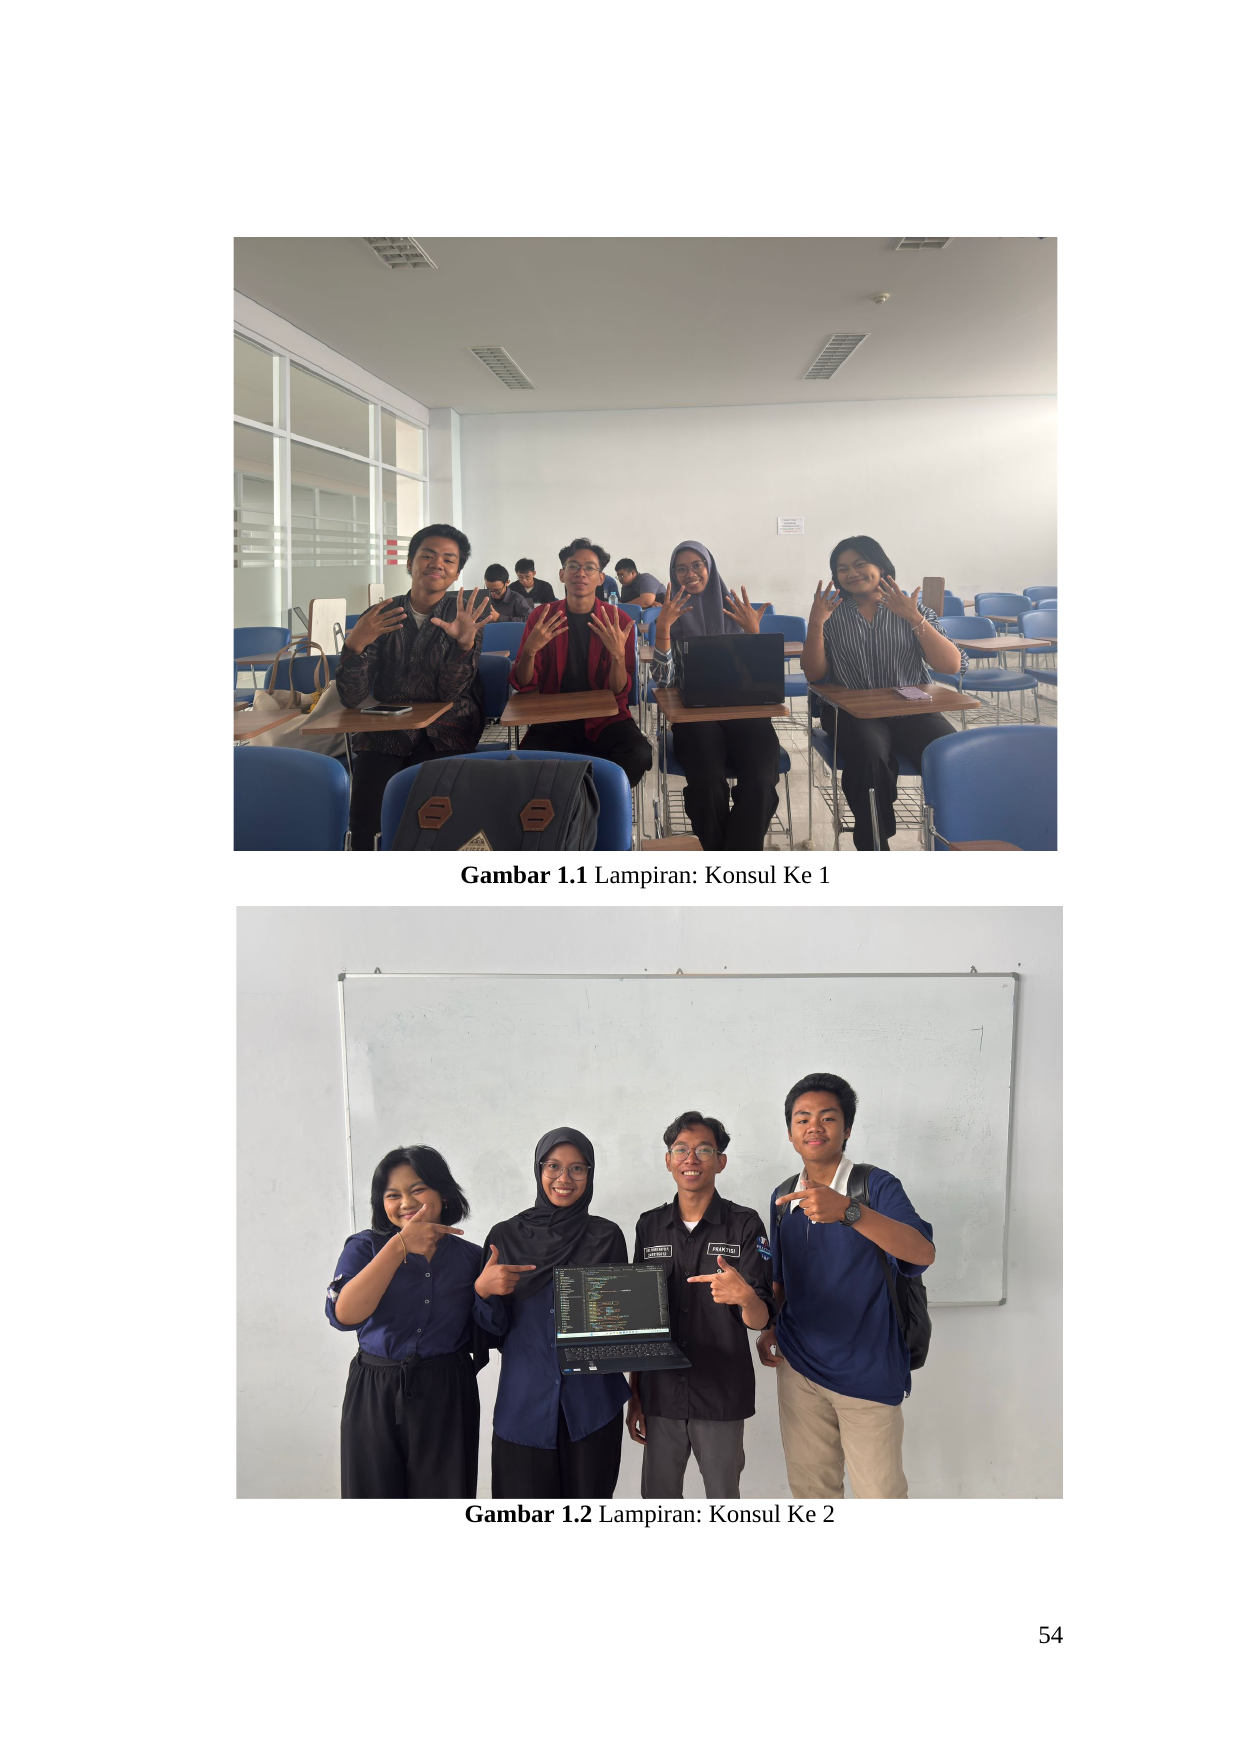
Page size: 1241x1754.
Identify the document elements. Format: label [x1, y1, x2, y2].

picture [233, 237, 1058, 851]
picture [236, 906, 1063, 1498]
